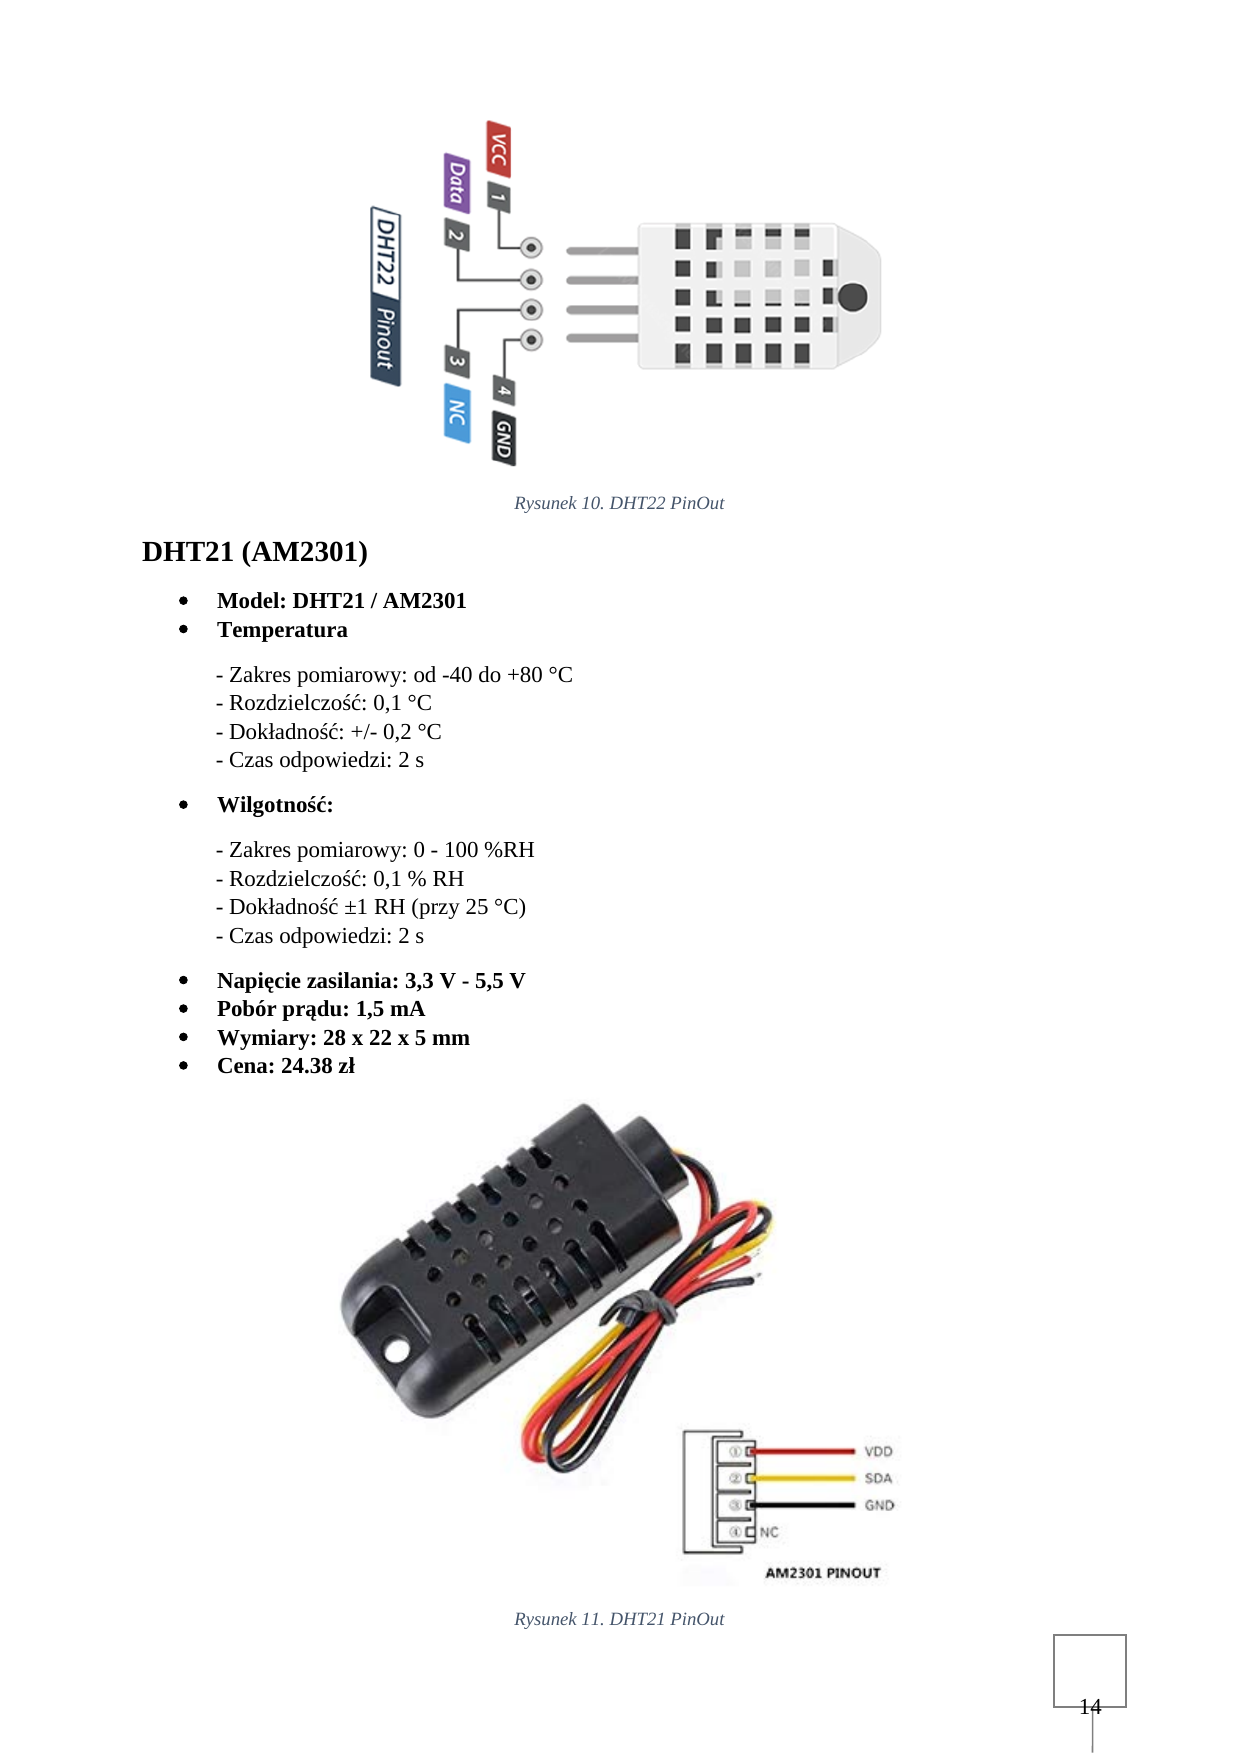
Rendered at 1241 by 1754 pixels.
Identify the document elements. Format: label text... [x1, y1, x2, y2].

text DHT21 (AM2301) [142, 534, 1128, 568]
text - Zakres pomiarowy: od -40 do +80 °C - Rozdzielczość: 0,1 °C - Dokładność: +/- 0,2 °C - Czas odpowiedzi: 2 s [216, 661, 1128, 772]
list Model: DHT21 / AM2301 [179, 587, 1128, 614]
list Cena: 24.38 zł [179, 1052, 1128, 1078]
text Rysunek 11. DHT21 PinOut [112, 1608, 1128, 1630]
picture [332, 1097, 908, 1590]
list Wilgotność: [179, 791, 1128, 818]
text Rysunek 10. DHT22 PinOut [112, 492, 1128, 514]
list Napięcie zasilania: 3,3 V - 5,5 V [179, 967, 1128, 993]
list Wymiary: 28 x 22 x 5 mm [179, 1024, 1128, 1050]
picture [351, 114, 894, 474]
list Pobór prądu: 1,5 mA [179, 995, 1128, 1022]
list Temperatura [179, 616, 1128, 642]
text - Zakres pomiarowy: 0 - 100 %RH - Rozdzielczość: 0,1 % RH - Dokładność ±1 RH (przy 25 °C) - Czas odpowiedzi: 2 s [216, 836, 1128, 948]
